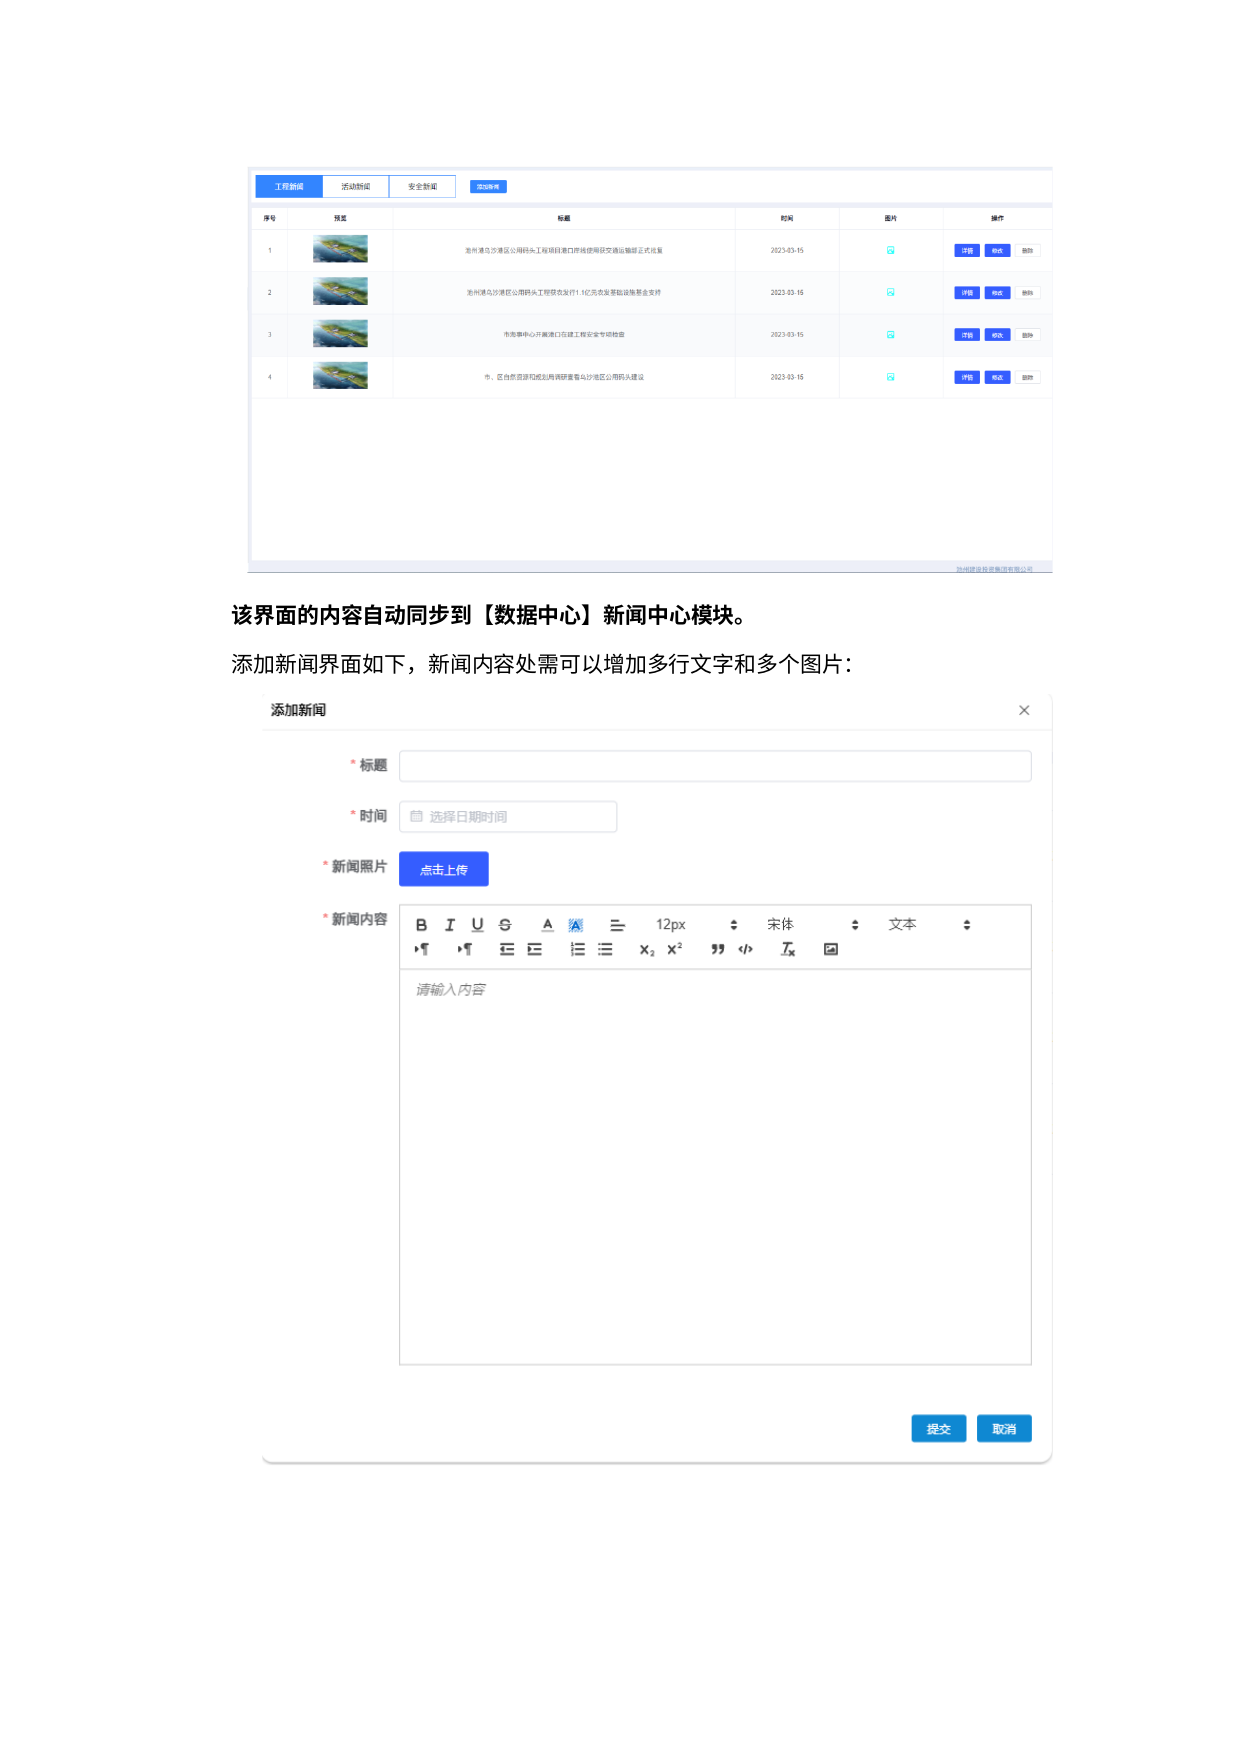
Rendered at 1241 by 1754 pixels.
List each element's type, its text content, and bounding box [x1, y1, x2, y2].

text 添加新闻界面如下，新闻内容处需可以增加多行文字和多个图片： [187, 646, 1053, 679]
picture [247, 162, 1053, 573]
picture [262, 694, 1053, 1466]
text 该界面的内容自动同步到【数据中心】新闻中心模块。 [187, 598, 1053, 630]
